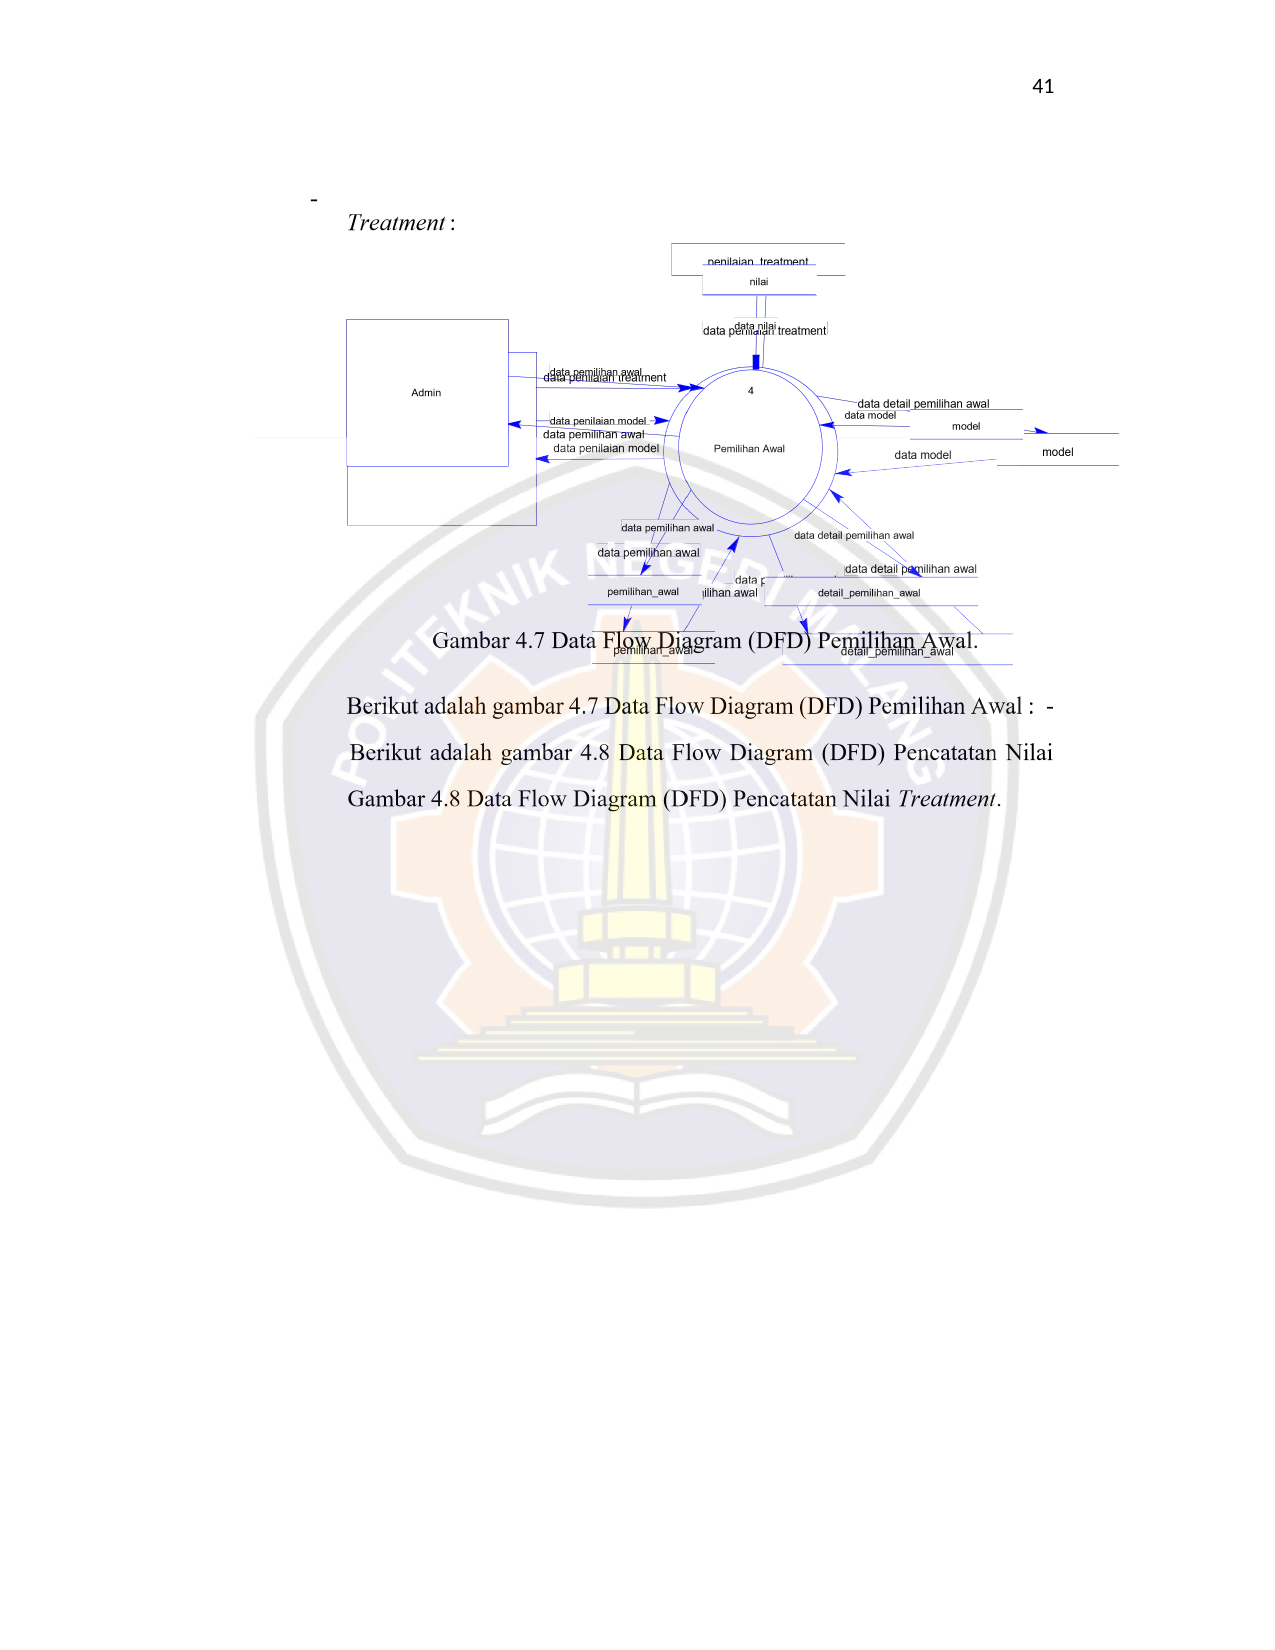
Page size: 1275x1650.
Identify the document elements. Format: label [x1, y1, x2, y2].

picture [253, 213, 1120, 1209]
